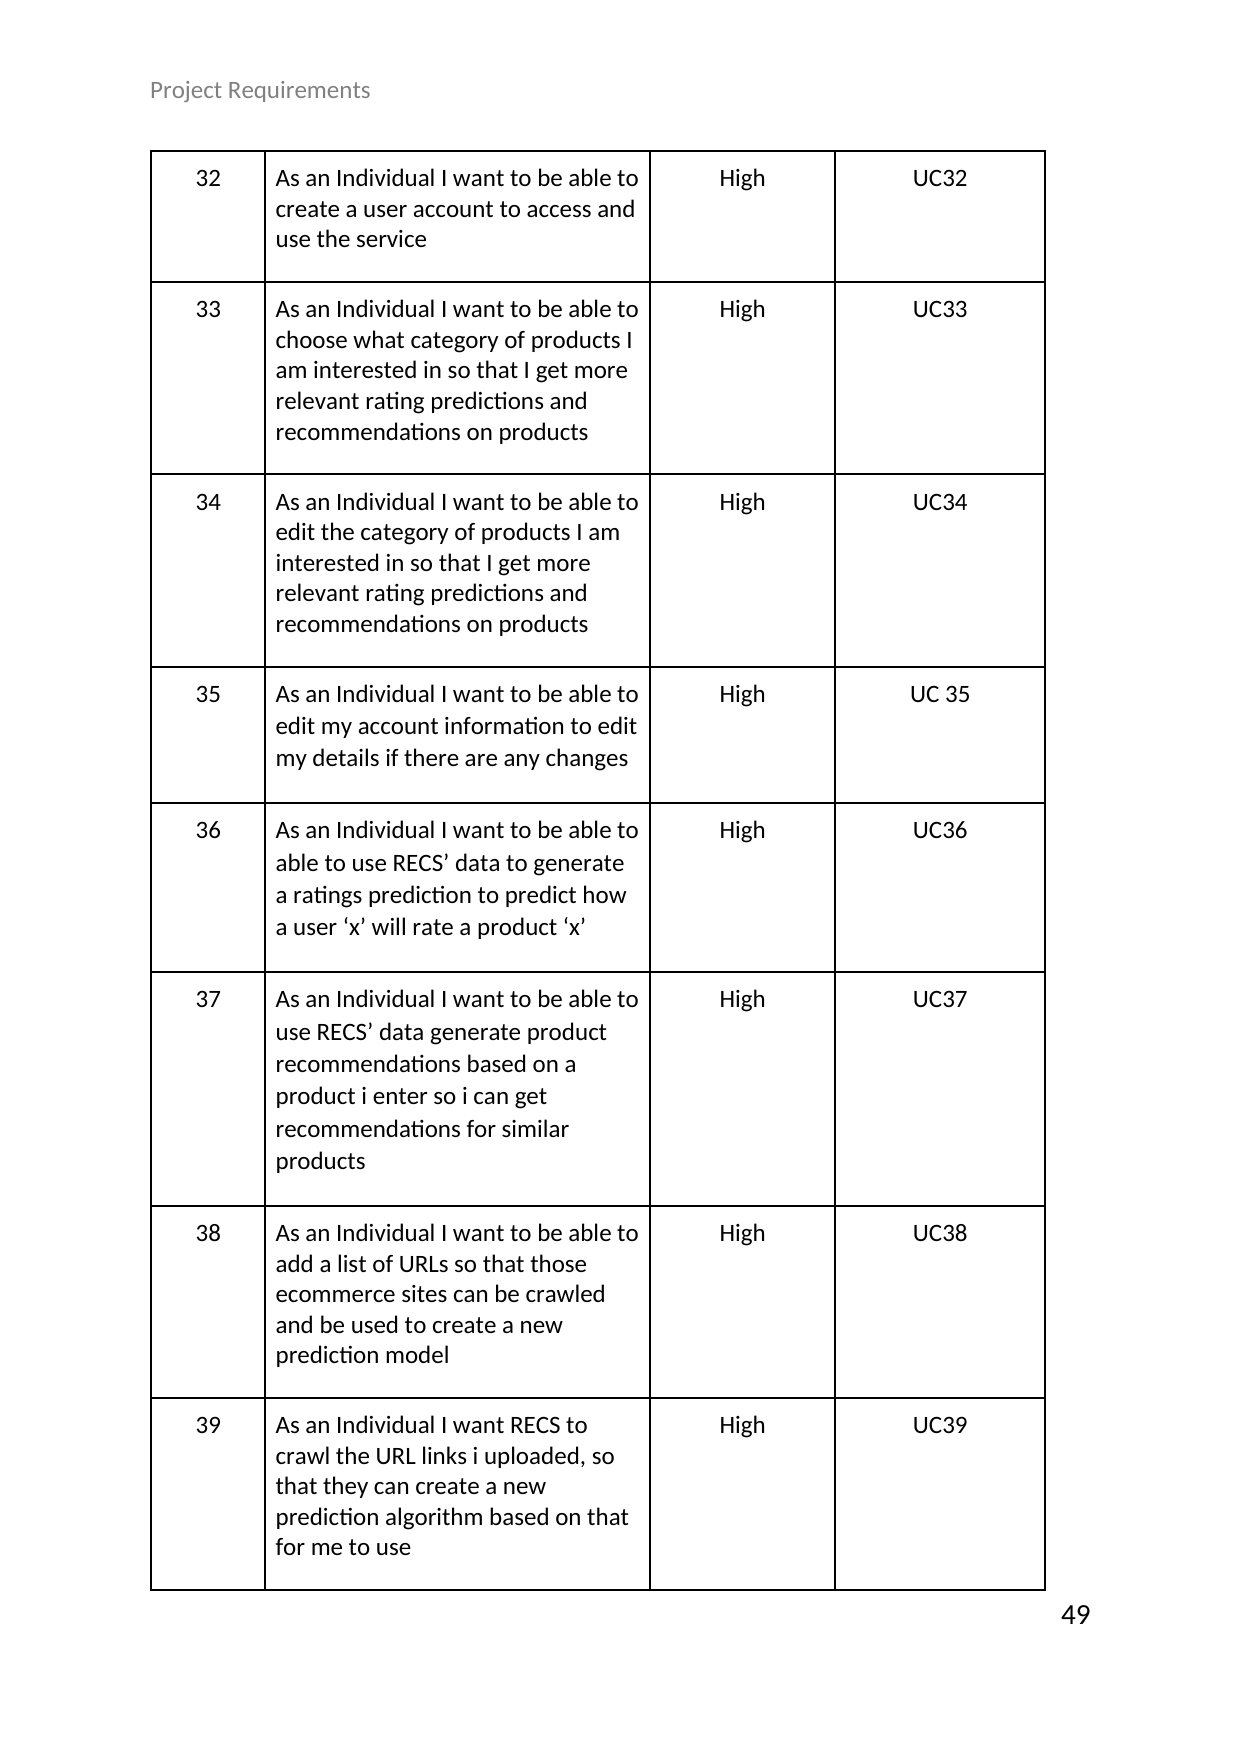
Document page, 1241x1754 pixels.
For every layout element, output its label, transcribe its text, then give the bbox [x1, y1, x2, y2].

table_cell As an Individual I want to be able to able to use RECS’ data to generate a ratings prediction to predict how a user ‘x’ will rate a product ‘x’ [266, 804, 649, 971]
table_cell 38 [152, 1207, 264, 1397]
table_cell High [651, 152, 834, 281]
table_cell As an Individual I want to be able to add a list of URLs so that those ecommerce sites can be crawled and be used to create a new prediction model [266, 1207, 649, 1397]
table_cell 39 [152, 1399, 264, 1589]
table_cell 36 [152, 804, 264, 971]
table_cell As an Individual I want to be able to edit my account information to edit my details if there are any changes [266, 668, 649, 802]
table_cell 37 [152, 973, 264, 1205]
table_cell UC32 [836, 152, 1044, 281]
table_cell UC 35 [836, 668, 1044, 802]
table_cell 33 [152, 283, 264, 473]
table_cell As an Individual I want RECS to crawl the URL links i uploaded, so that they can create a new prediction algorithm based on that for me to use [266, 1399, 649, 1589]
table_cell UC37 [836, 973, 1044, 1205]
table_cell High [651, 475, 834, 666]
table_cell 35 [152, 668, 264, 802]
table_cell 32 [152, 152, 264, 281]
table_cell As an Individual I want to be able to choose what category of products I am interested in so that I get more relevant rating predictions and recommendations on products [266, 283, 649, 473]
table_cell UC34 [836, 475, 1044, 666]
table_cell UC36 [836, 804, 1044, 971]
table_cell High [651, 283, 834, 473]
table_cell High [651, 804, 834, 971]
table_cell High [651, 1399, 834, 1589]
table_cell UC38 [836, 1207, 1044, 1397]
table_cell 34 [152, 475, 264, 666]
table_cell High [651, 1207, 834, 1397]
table_cell UC39 [836, 1399, 1044, 1589]
table_cell UC33 [836, 283, 1044, 473]
table_cell As an Individual I want to be able to edit the category of products I am interested in so that I get more relevant rating predictions and recommendations on products [266, 475, 649, 666]
table_cell High [651, 668, 834, 802]
table_cell As an Individual I want to be able to use RECS’ data generate product recommendations based on a product i enter so i can get recommendations for similar products [266, 973, 649, 1205]
table_cell As an Individual I want to be able to create a user account to access and use the service [266, 152, 649, 281]
table_cell High [651, 973, 834, 1205]
